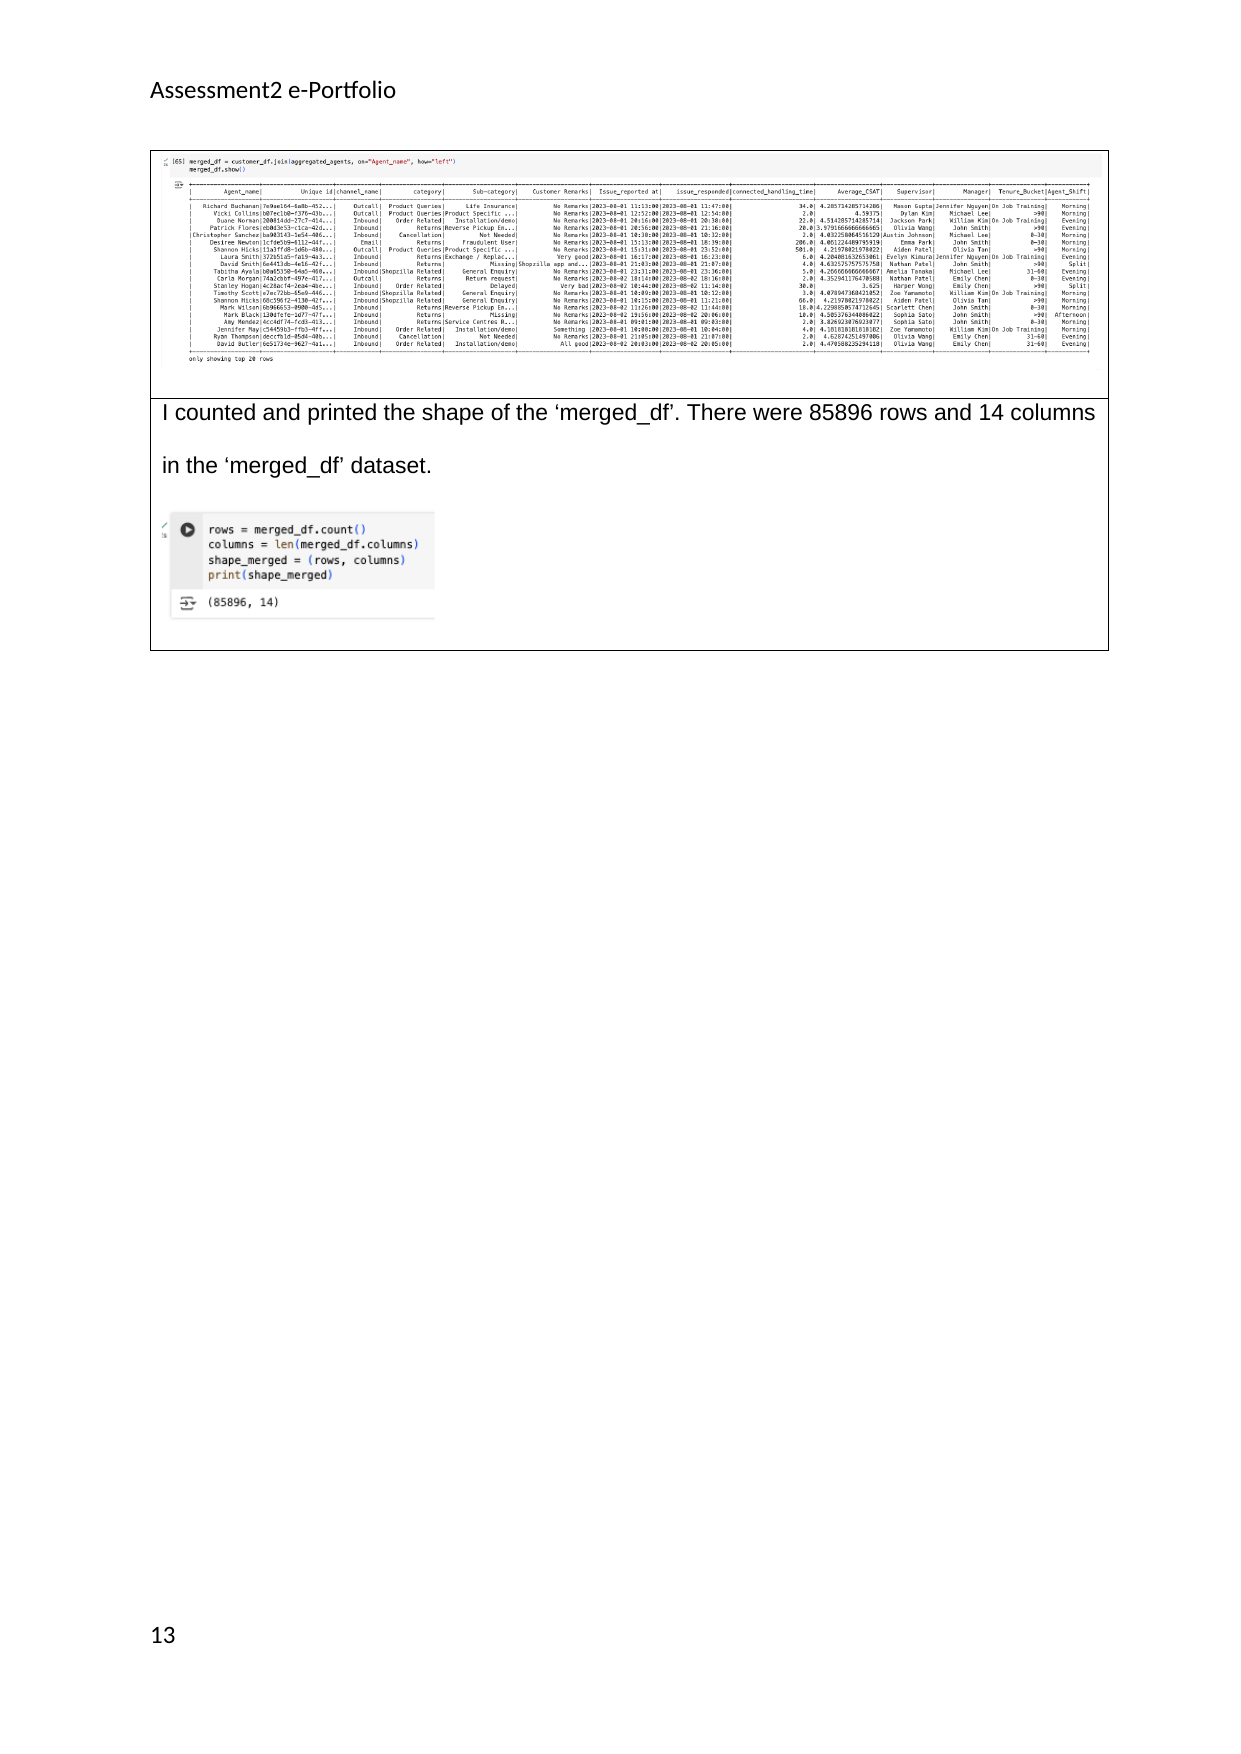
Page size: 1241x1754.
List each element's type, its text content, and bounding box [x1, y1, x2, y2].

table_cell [151, 151, 1108, 398]
picture [161, 504, 435, 622]
picture [161, 151, 1102, 370]
table_cell I counted and printed the shape of the ‘merged_df’. There were 85896 rows and 14 columns in the ‘merged_df’ dataset. [151, 399, 1108, 650]
